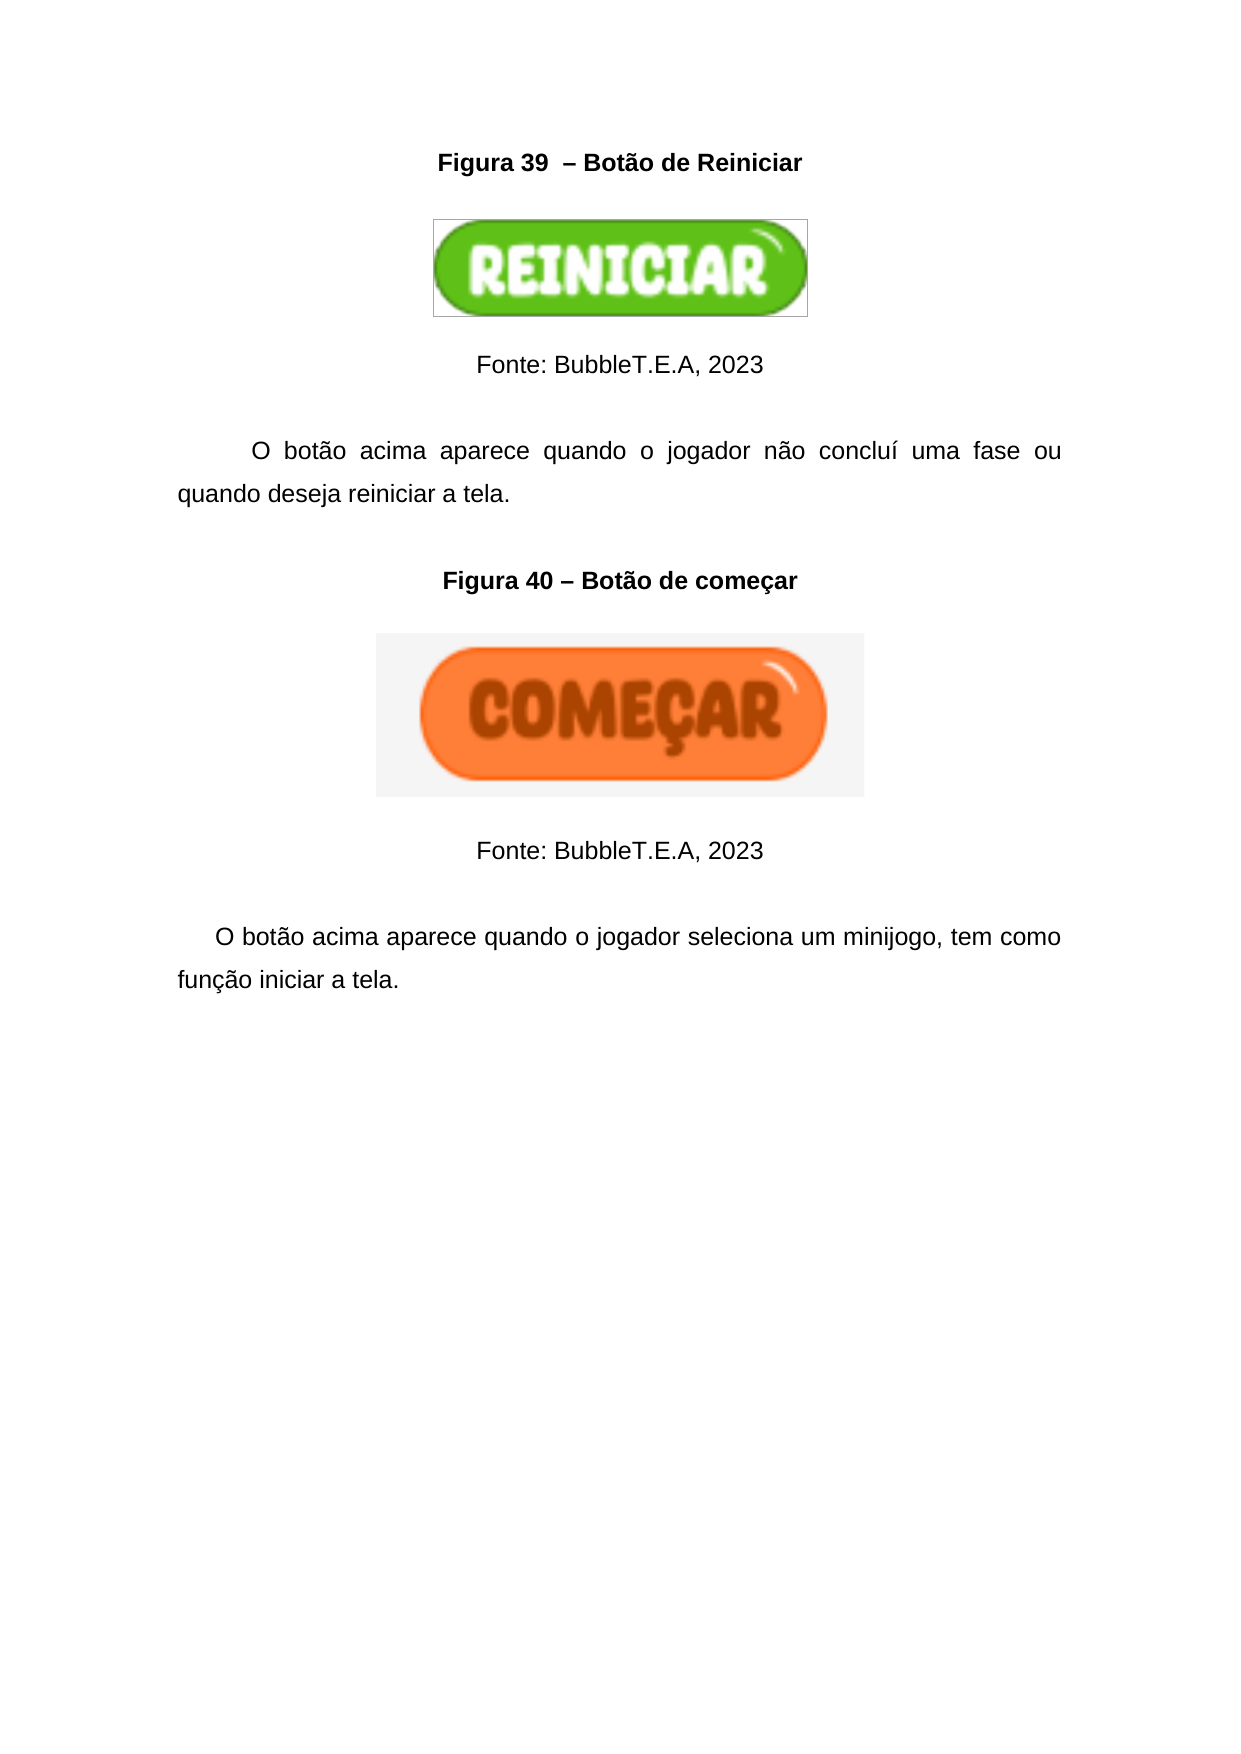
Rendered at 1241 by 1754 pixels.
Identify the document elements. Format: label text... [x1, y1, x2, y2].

text Figura 40 – Botão de começar [177, 566, 1063, 594]
text O botão acima aparece quando o jogador seleciona um minijogo, tem como função iniciar a tela. [177, 922, 1063, 994]
text O botão acima aparece quando o jogador não concluí uma fase ou quando deseja reiniciar a tela. [177, 436, 1063, 508]
picture [435, 221, 806, 315]
text Figura 39 – Botão de Reiniciar [177, 148, 1063, 176]
picture [375, 633, 865, 797]
text Fonte: BubbleT.E.A, 2023 [177, 350, 1063, 379]
text Fonte: BubbleT.E.A, 2023 [177, 836, 1063, 864]
